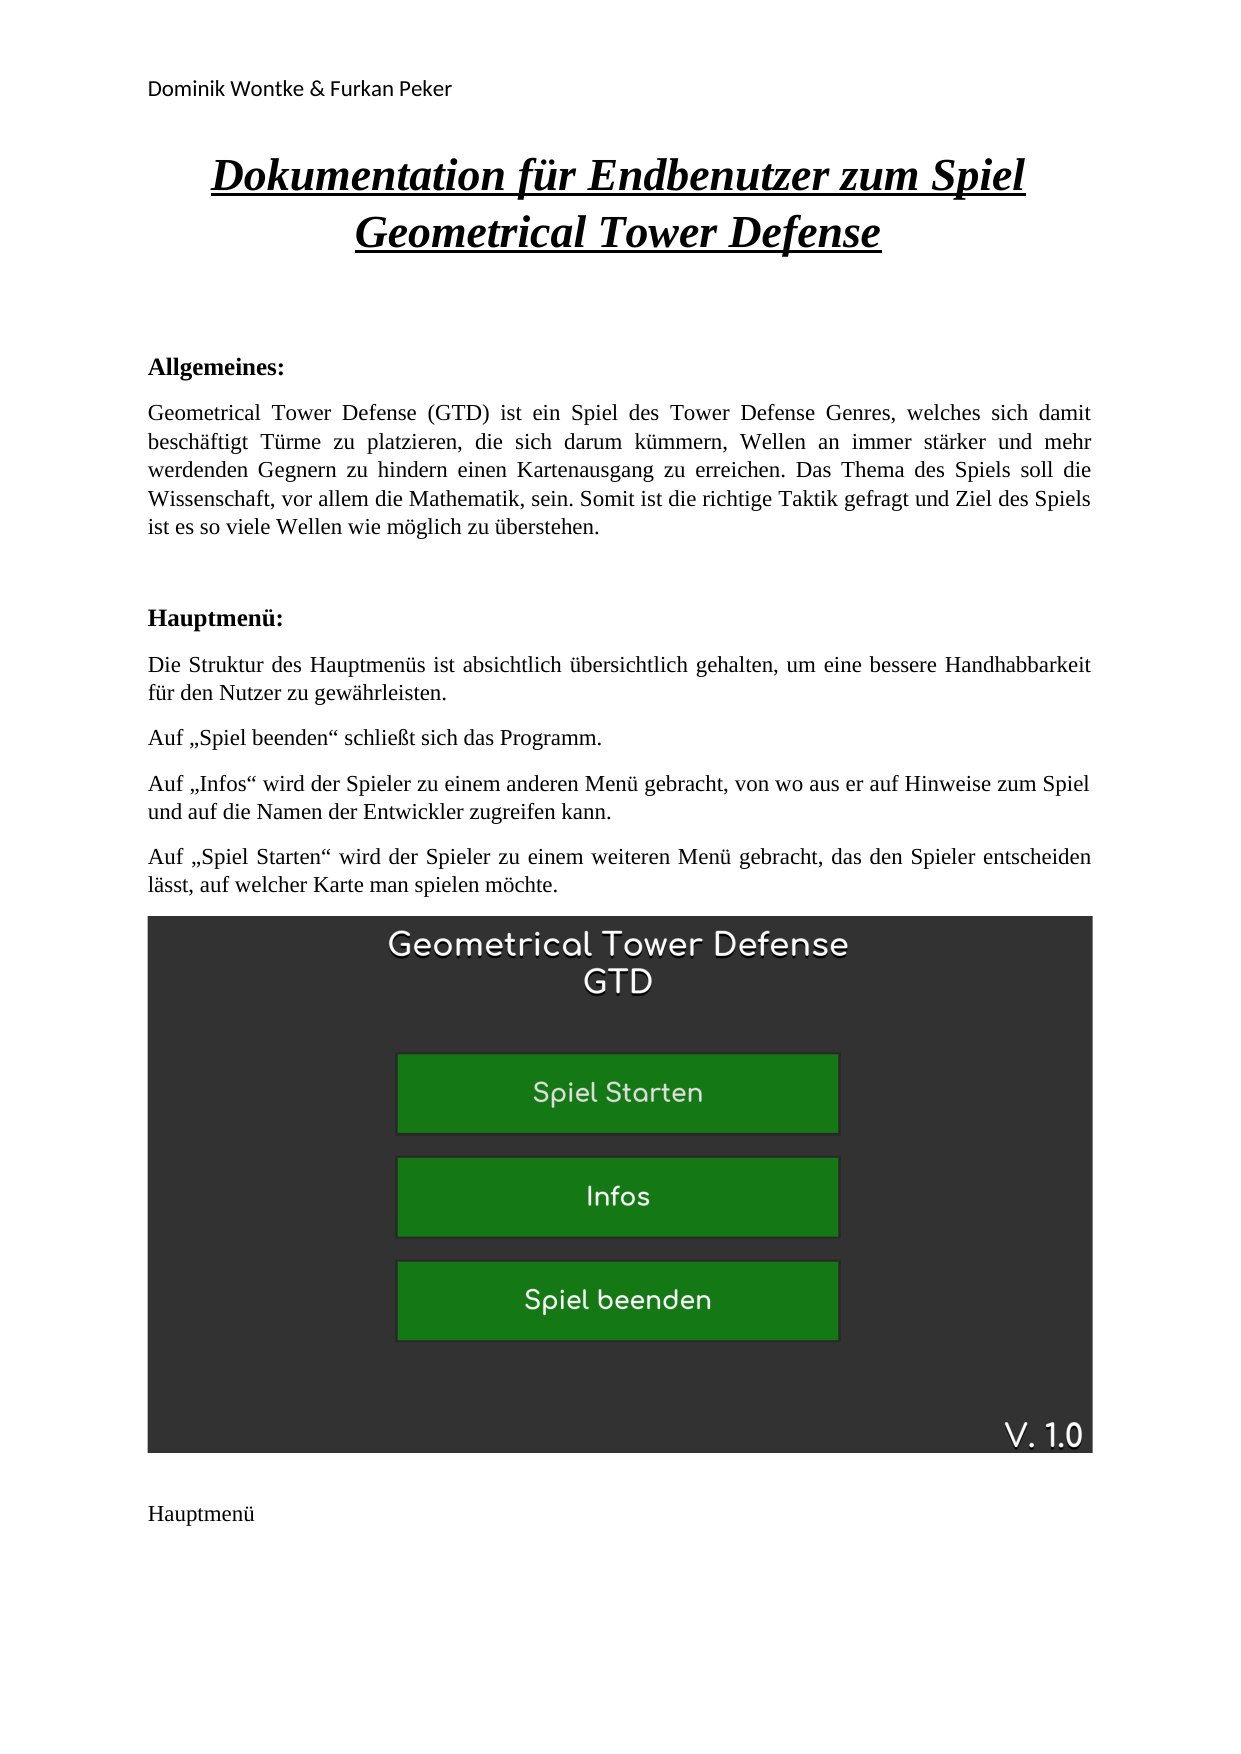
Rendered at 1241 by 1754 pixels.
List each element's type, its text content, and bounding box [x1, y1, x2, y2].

text Hauptmenü [148, 1472, 1093, 1527]
text Auf „Infos“ wird der Spieler zu einem anderen Menü gebracht, von wo aus er auf Hinweise zum Spiel und auf die Namen der Entwickler zugreifen kann. [148, 769, 1093, 824]
text Auf „Spiel beenden“ schließt sich das Programm. [148, 724, 1093, 751]
picture [147, 916, 1093, 1453]
text Auf „Spiel Starten“ wird der Spieler zu einem weiteren Menü gebracht, das den Spieler entscheiden lässt, auf welcher Karte man spielen möchte. [148, 843, 1093, 898]
text Hauptmenü: [148, 603, 1093, 632]
text Dokumentation für Endbenutzer zum Spiel Geometrical Tower Defense [148, 148, 1093, 257]
text Geometrical Tower Defense (GTD) ist ein Spiel des Tower Defense Genres, welches sich damit beschäftigt Türme zu platzieren, die sich darum kümmern, Wellen an immer stärker und mehr werdenden Gegnern zu hindern einen Kartenausgang zu erreichen. Das Thema des Spiels soll die Wissenschaft, vor allem die Mathematik, sein. Somit ist die richtige Taktik gefragt und Ziel des Spiels ist es so viele Wellen wie möglich zu überstehen. [148, 399, 1093, 539]
text Die Struktur des Hauptmenüs ist absichtlich übersichtlich gehalten, um eine bessere Handhabbarkeit für den Nutzer zu gewährleisten. [148, 651, 1093, 706]
text Allgemeines: [148, 352, 1093, 380]
